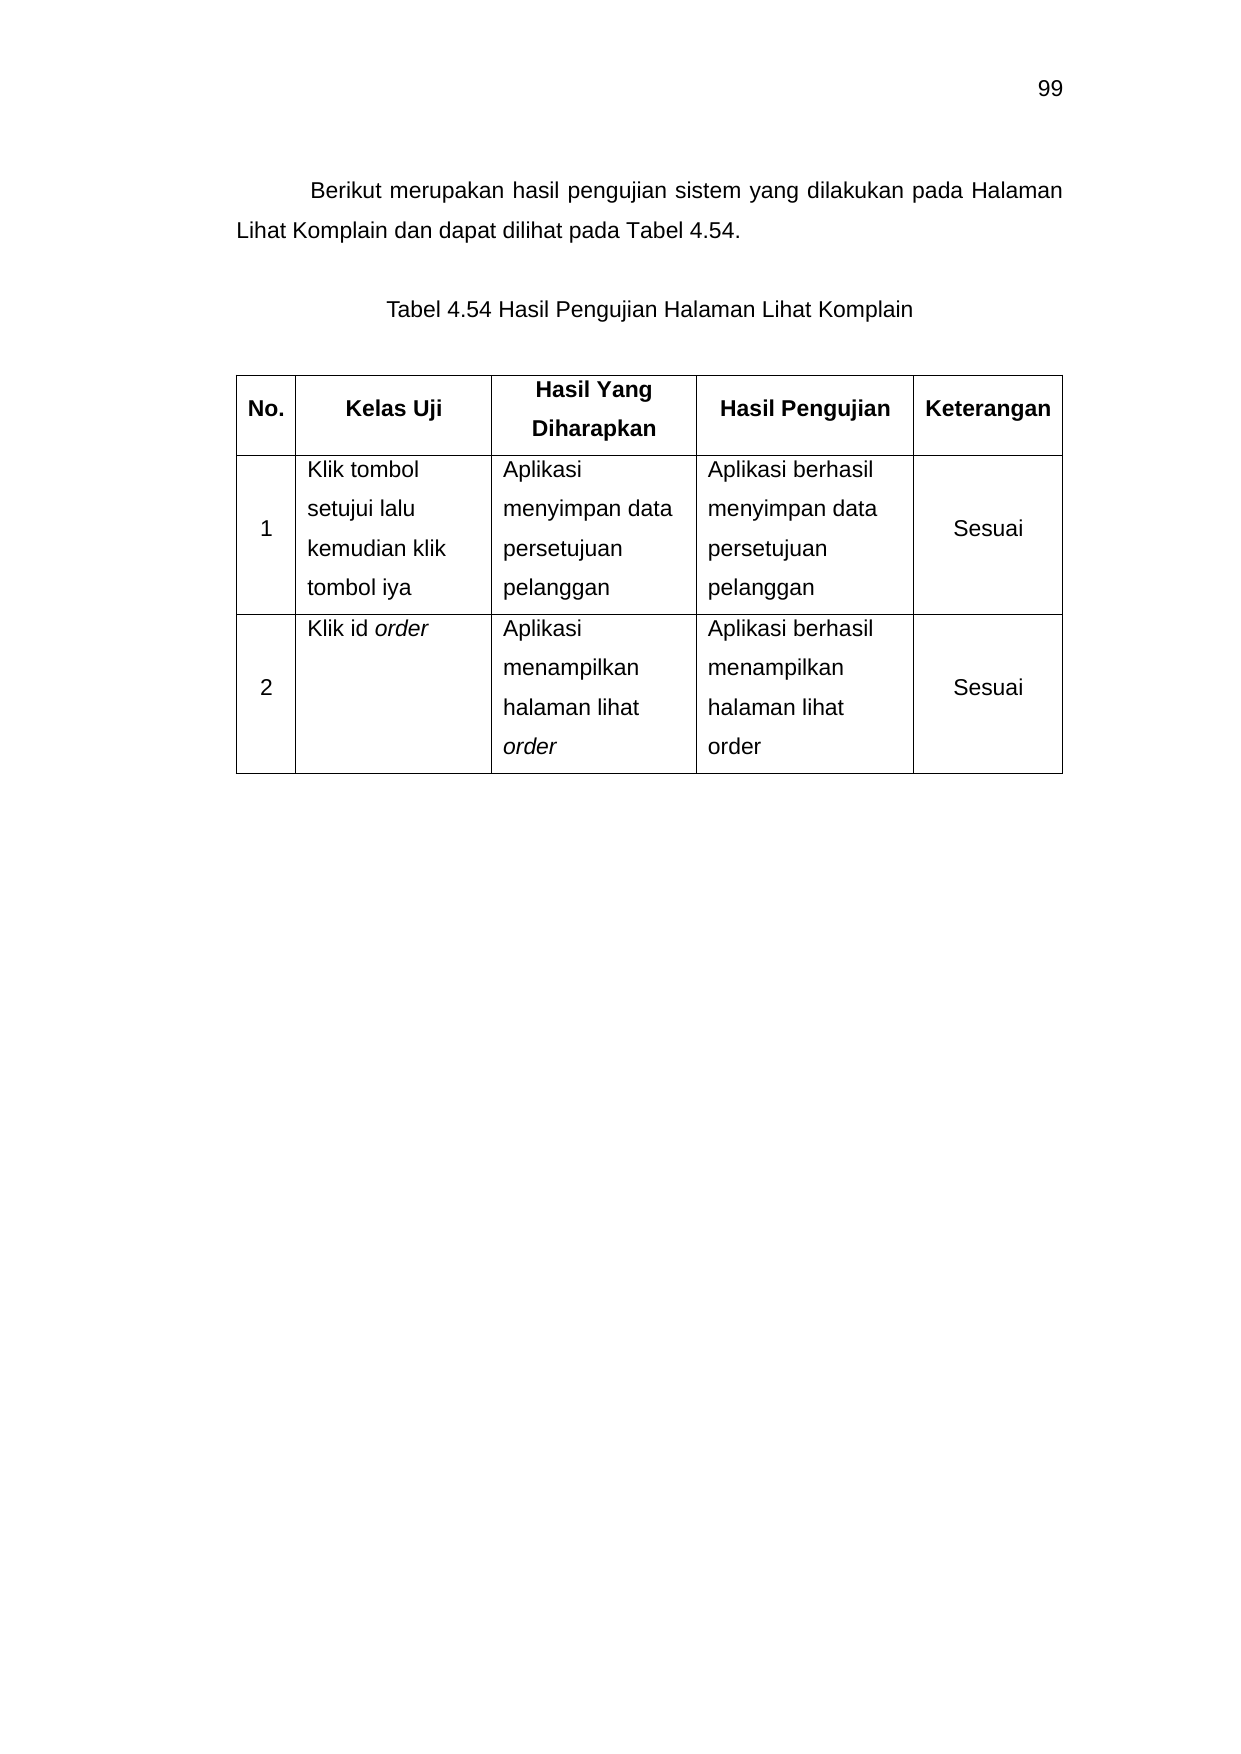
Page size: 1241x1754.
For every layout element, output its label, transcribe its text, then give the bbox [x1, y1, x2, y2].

table_cell Aplikasi menyimpan data persetujuan pelanggan [492, 456, 696, 613]
table_header Kelas Uji [296, 376, 491, 454]
text Tabel 4.54 Hasil Pengujian Halaman Lihat Komplain [236, 296, 1063, 322]
table_header Hasil Yang Diharapkan [492, 376, 696, 454]
table_cell Klik tombol setujui lalu kemudian klik tombol iya [296, 456, 491, 613]
table_header Hasil Pengujian [697, 376, 913, 454]
list Berikut merupakan hasil pengujian sistem yang dilakukan pada Halaman Lihat Komplain dan dapat dilihat pada Tabel 4.54. [236, 177, 1063, 243]
table_cell Aplikasi berhasil menyimpan data persetujuan pelanggan [697, 456, 913, 613]
table_header Keterangan [914, 376, 1062, 454]
table_cell Sesuai [914, 456, 1062, 613]
table_cell Klik id order [296, 615, 491, 772]
table_cell Aplikasi berhasil menampilkan halaman lihat order [697, 615, 913, 772]
table_cell 1 [237, 456, 295, 613]
table_cell Aplikasi menampilkan halaman lihat order [492, 615, 696, 772]
table_cell Sesuai [914, 615, 1062, 772]
table_cell 2 [237, 615, 295, 772]
table_header No. [237, 376, 295, 454]
